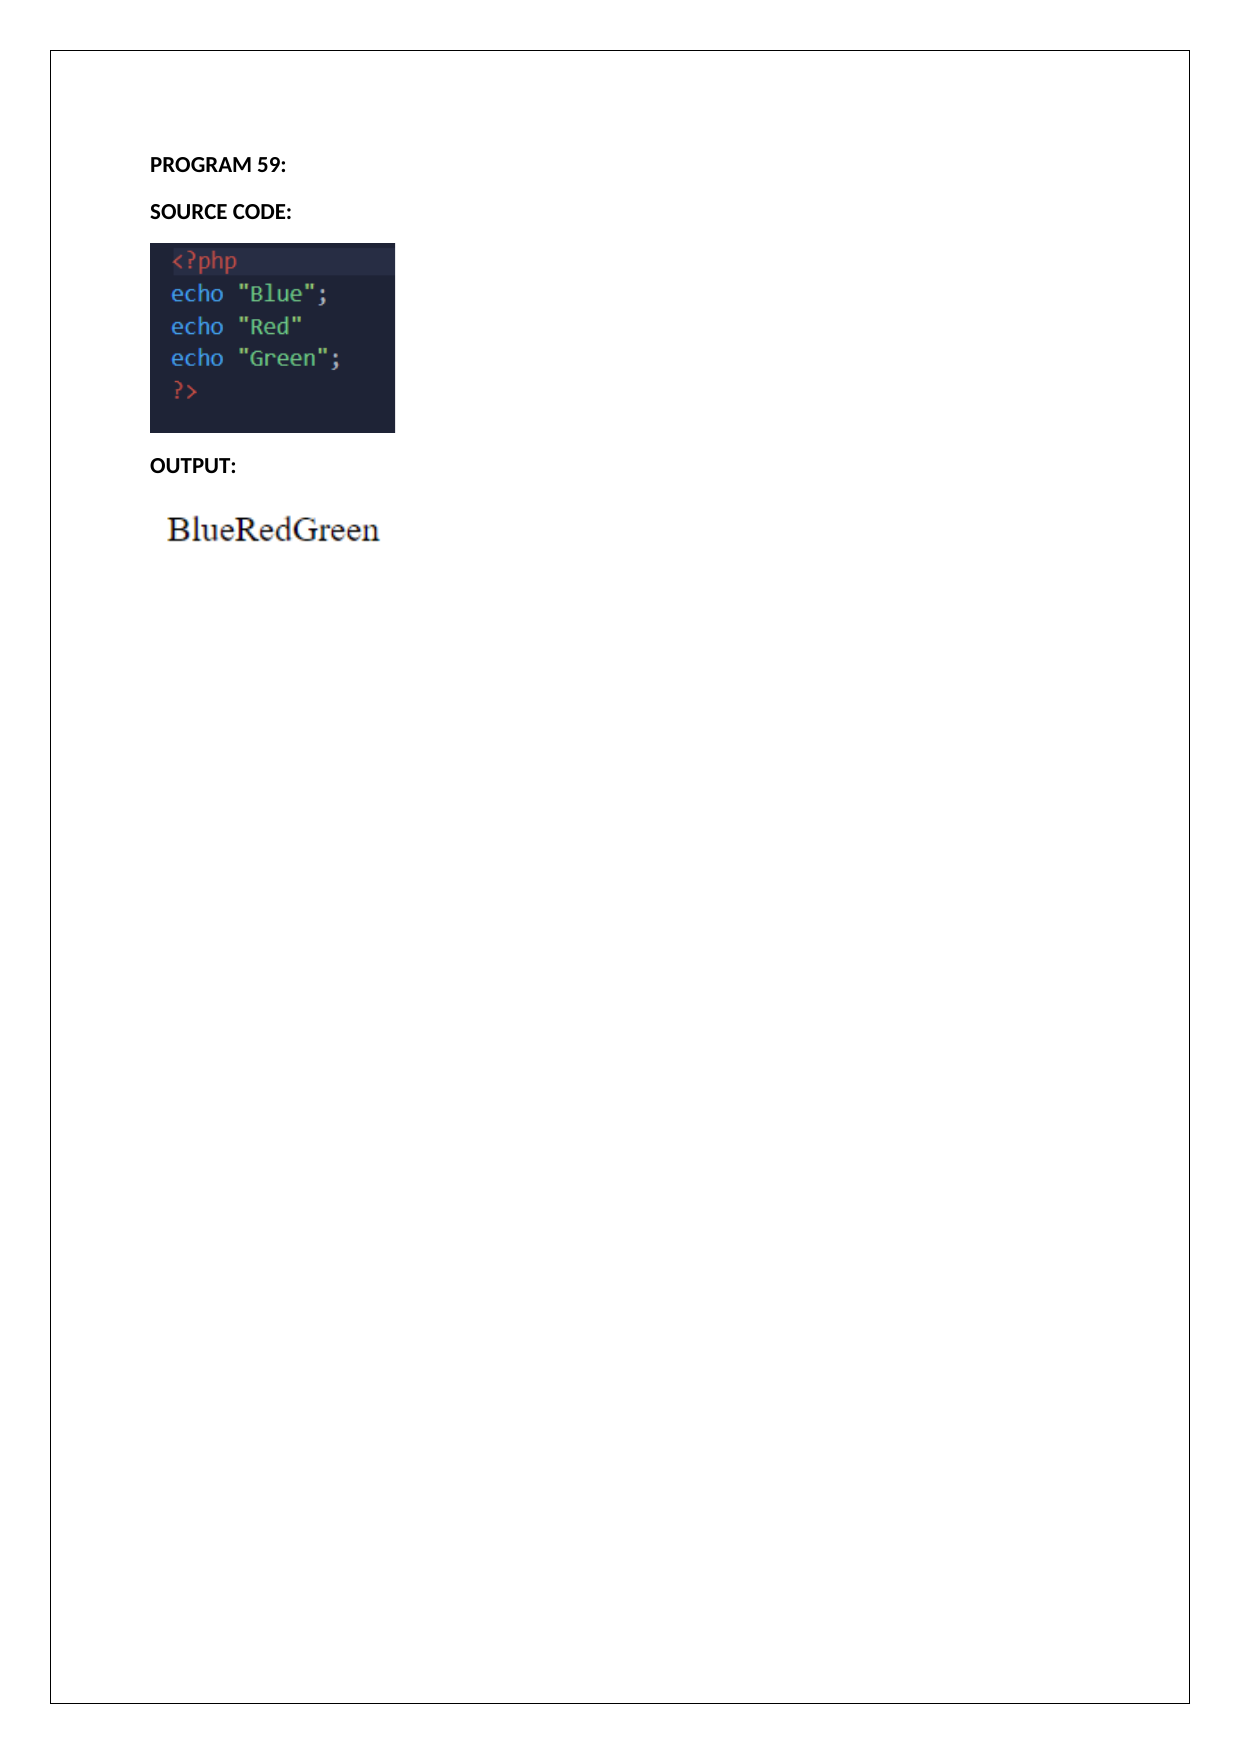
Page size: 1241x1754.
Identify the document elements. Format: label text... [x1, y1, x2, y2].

text SOURCE CODE: [150, 197, 1090, 225]
text OUTPUT: [150, 452, 1090, 479]
text PROGRAM 59: [150, 150, 1090, 178]
picture [150, 243, 395, 433]
picture [150, 498, 406, 599]
